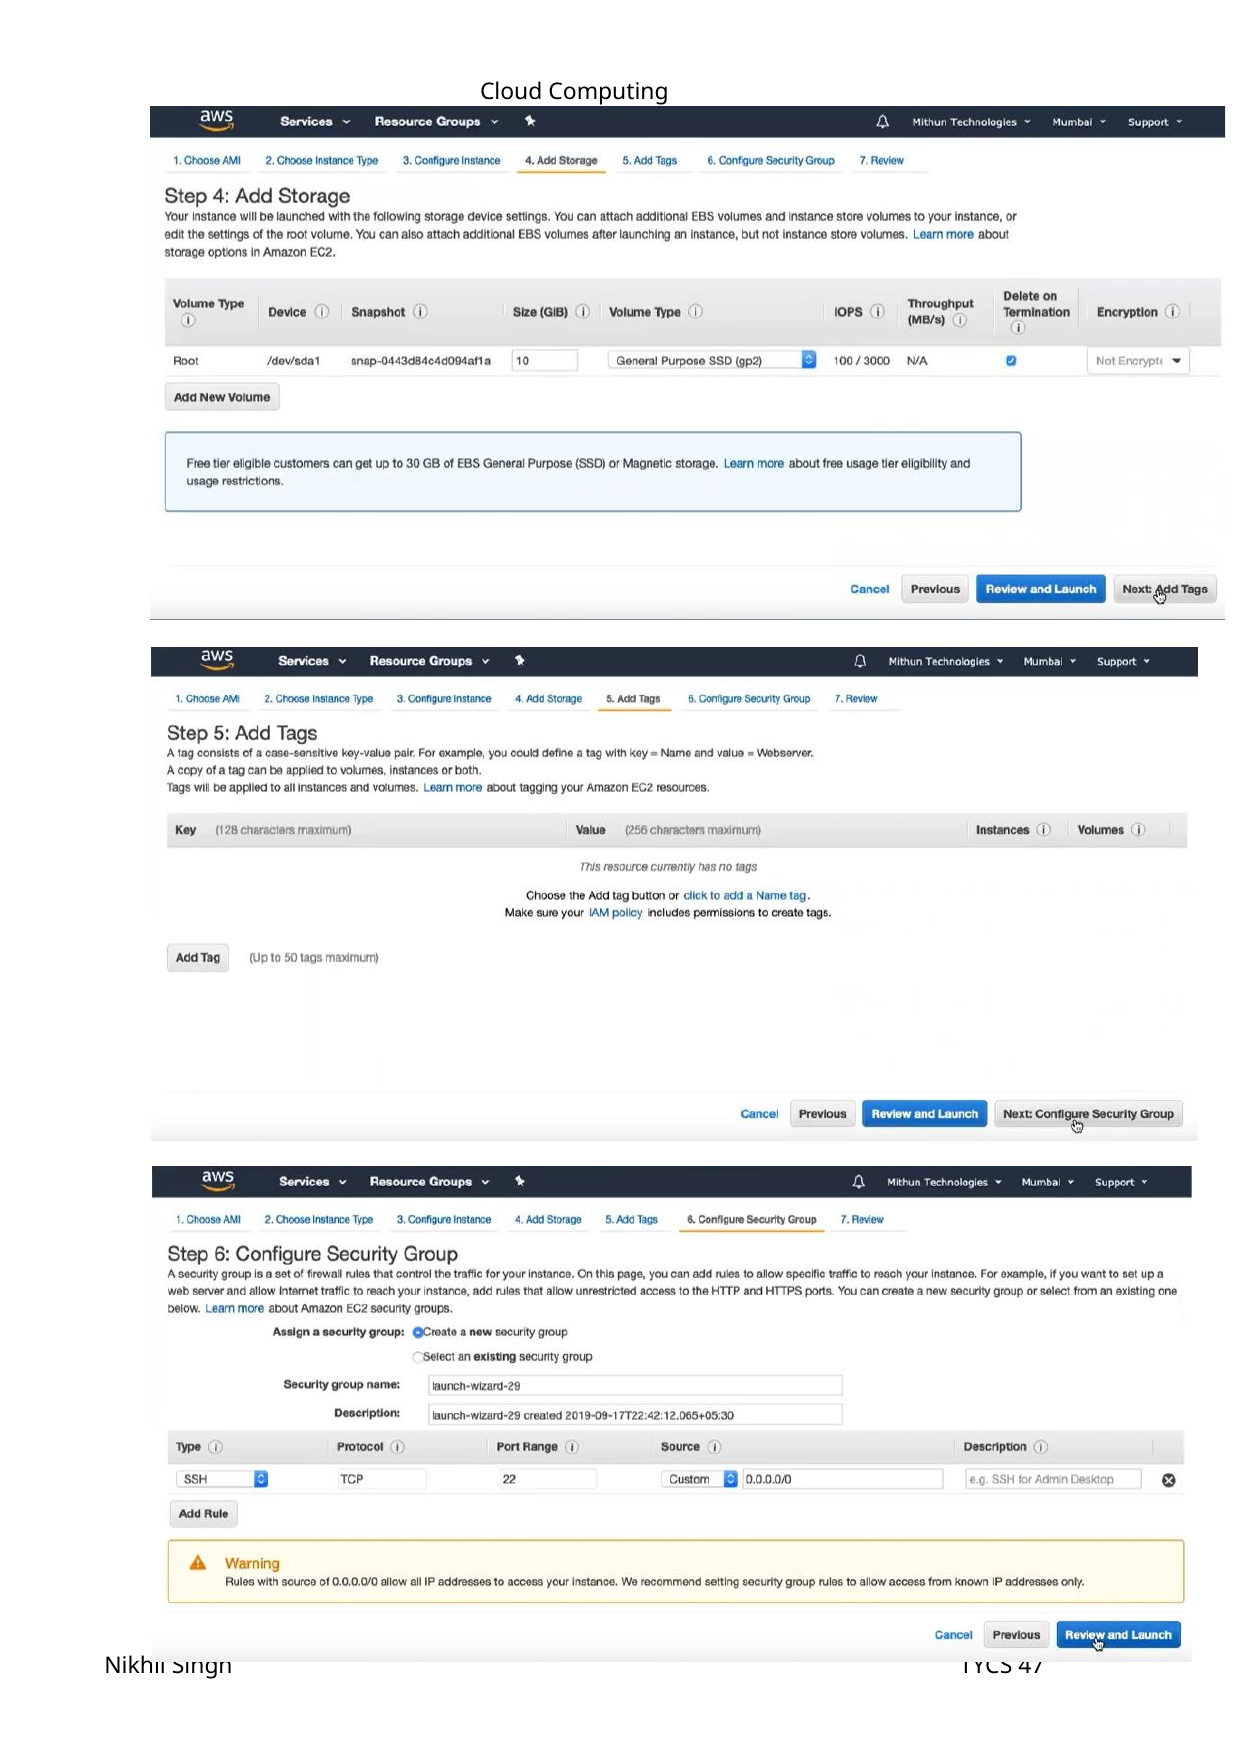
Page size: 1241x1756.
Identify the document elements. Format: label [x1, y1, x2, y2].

picture [150, 1166, 1192, 1662]
picture [150, 647, 1199, 1141]
picture [150, 106, 1225, 620]
